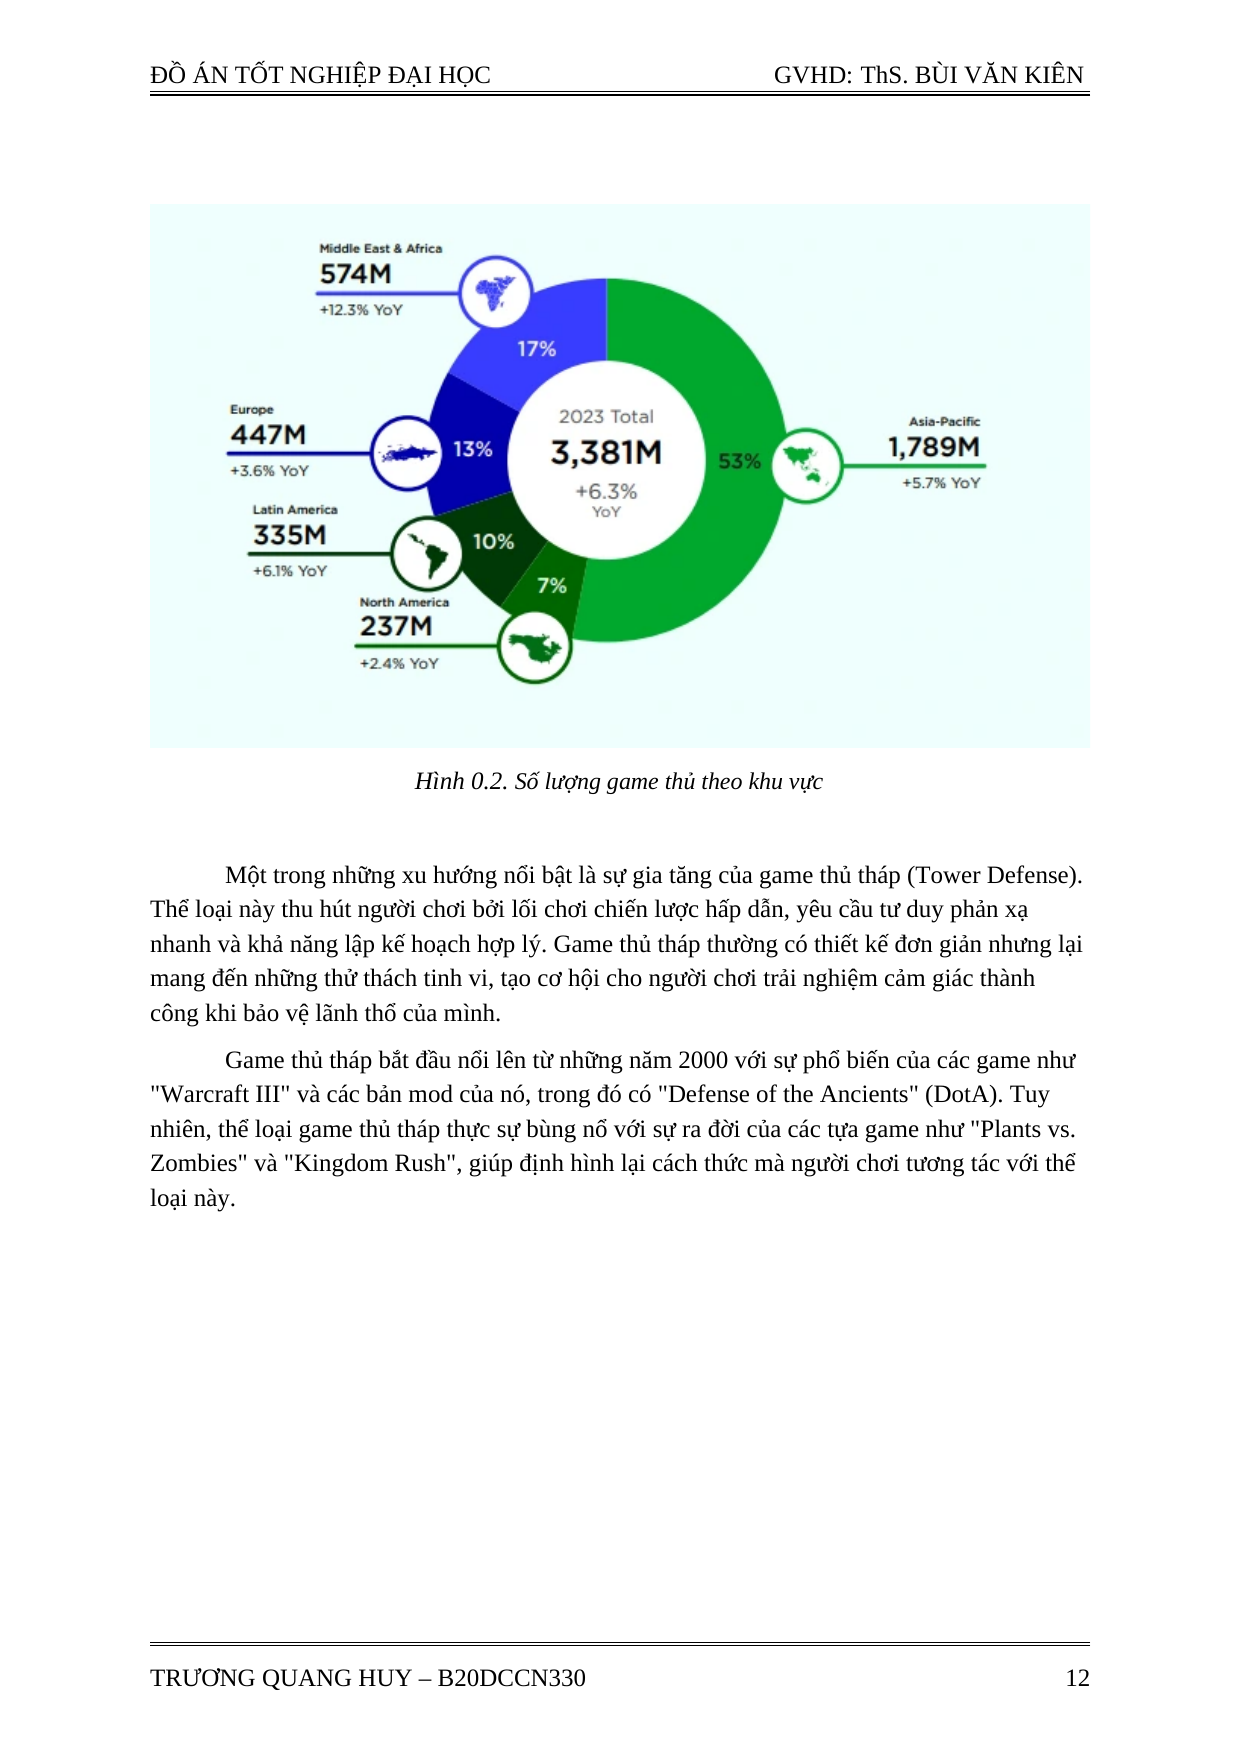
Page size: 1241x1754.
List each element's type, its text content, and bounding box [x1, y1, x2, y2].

text Game thủ tháp bắt đầu nổi lên từ những năm 2000 với sự phổ biến của các game như "Warcraft III" và các bản mod của nó, trong đó có "Defense of the Ancients" (DotA). Tuy nhiên, thể loại game thủ tháp thực sự bùng nổ với sự ra đời của các tựa game như "Plants vs. Zombies" và "Kingdom Rush", giúp định hình lại cách thức mà người chơi tương tác với thể loại này. [150, 1045, 1090, 1212]
picture [150, 204, 1091, 748]
subtitle Hình 0.2. Số lượng game thủ theo khu vực [150, 766, 1090, 795]
text Một trong những xu hướng nổi bật là sự gia tăng của game thủ tháp (Tower Defense). Thể loại này thu hút người chơi bởi lối chơi chiến lược hấp dẫn, yêu cầu tư duy phản xạ nhanh và khả năng lập kế hoạch hợp lý. Game thủ tháp thường có thiết kế đơn giản nhưng lại mang đến những thử thách tinh vi, tạo cơ hội cho người chơi trải nghiệm cảm giác thành công khi bảo vệ lãnh thổ của mình. [150, 860, 1090, 1027]
